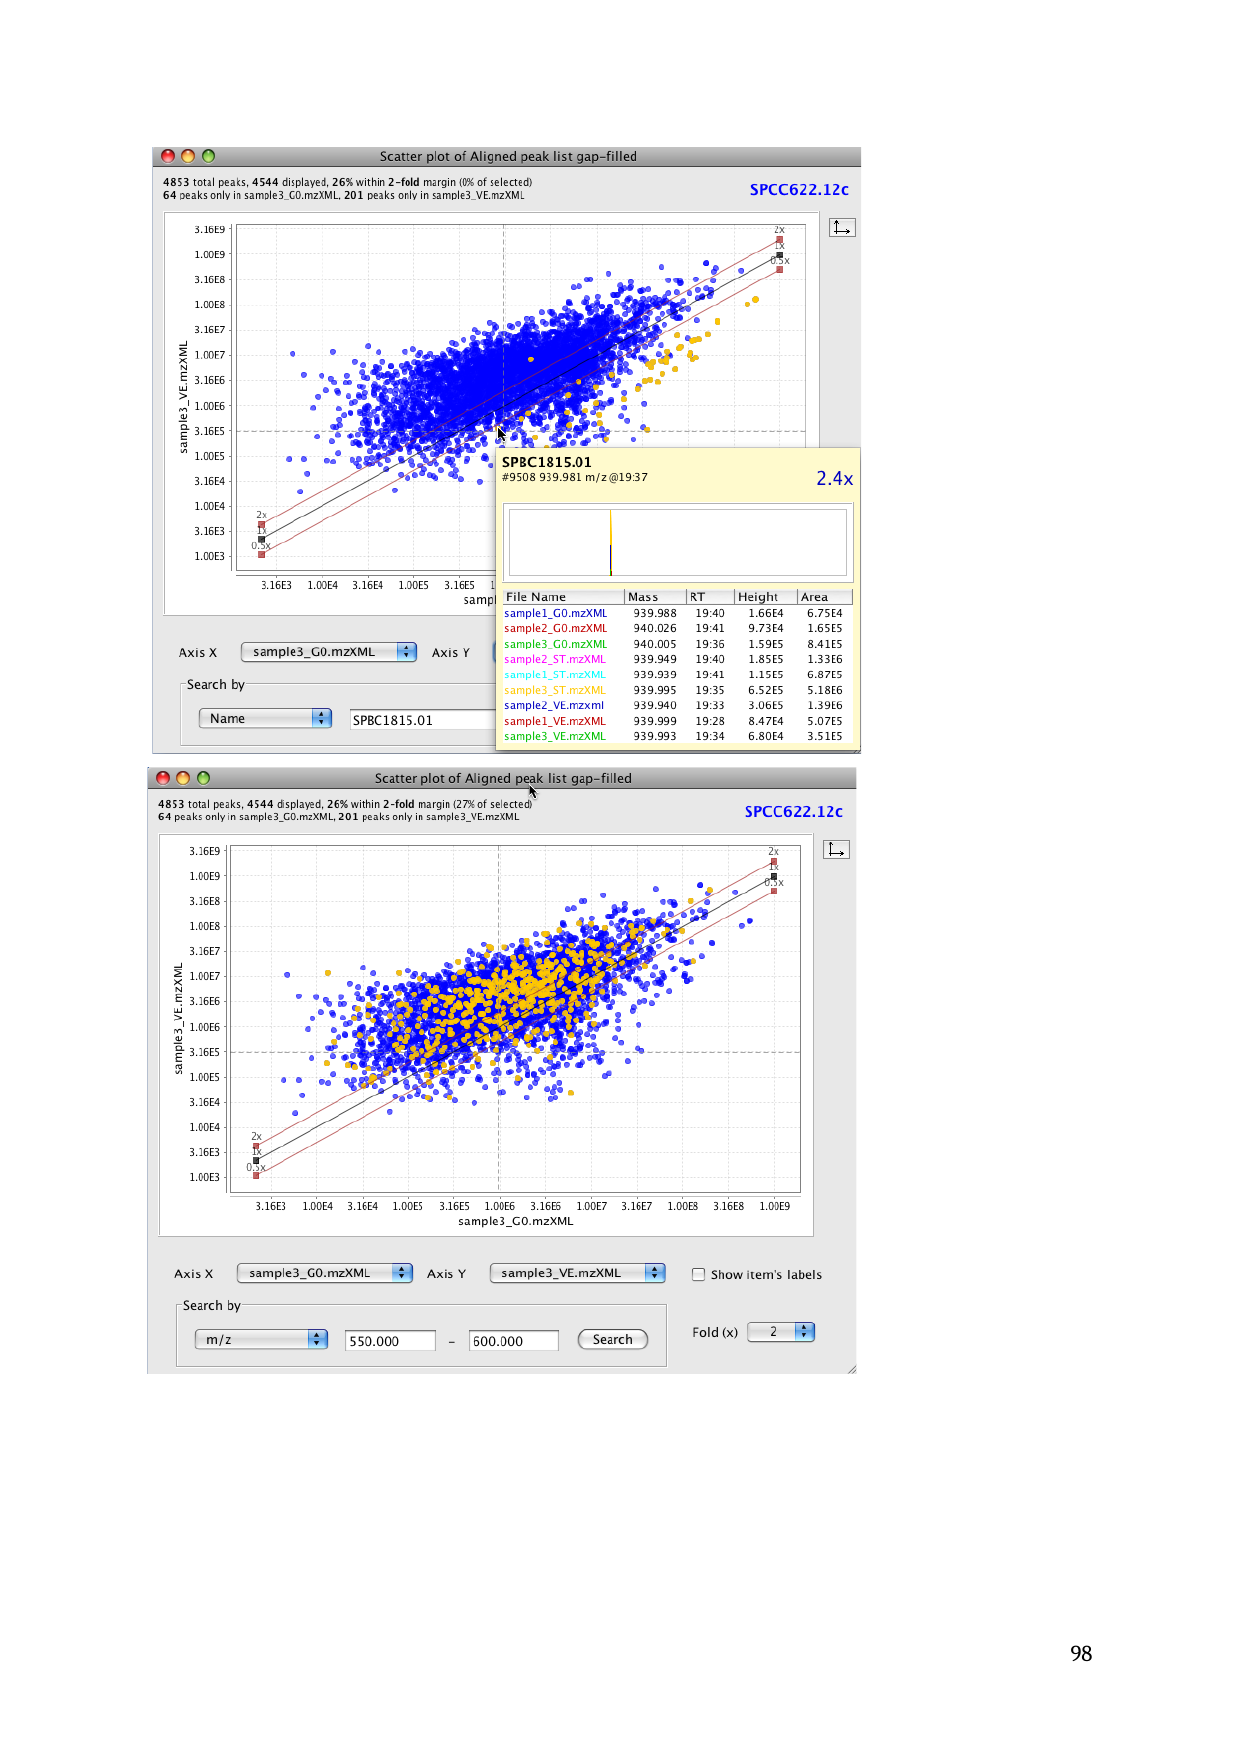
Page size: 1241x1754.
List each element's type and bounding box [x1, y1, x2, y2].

picture [152, 147, 862, 754]
picture [147, 767, 857, 1374]
